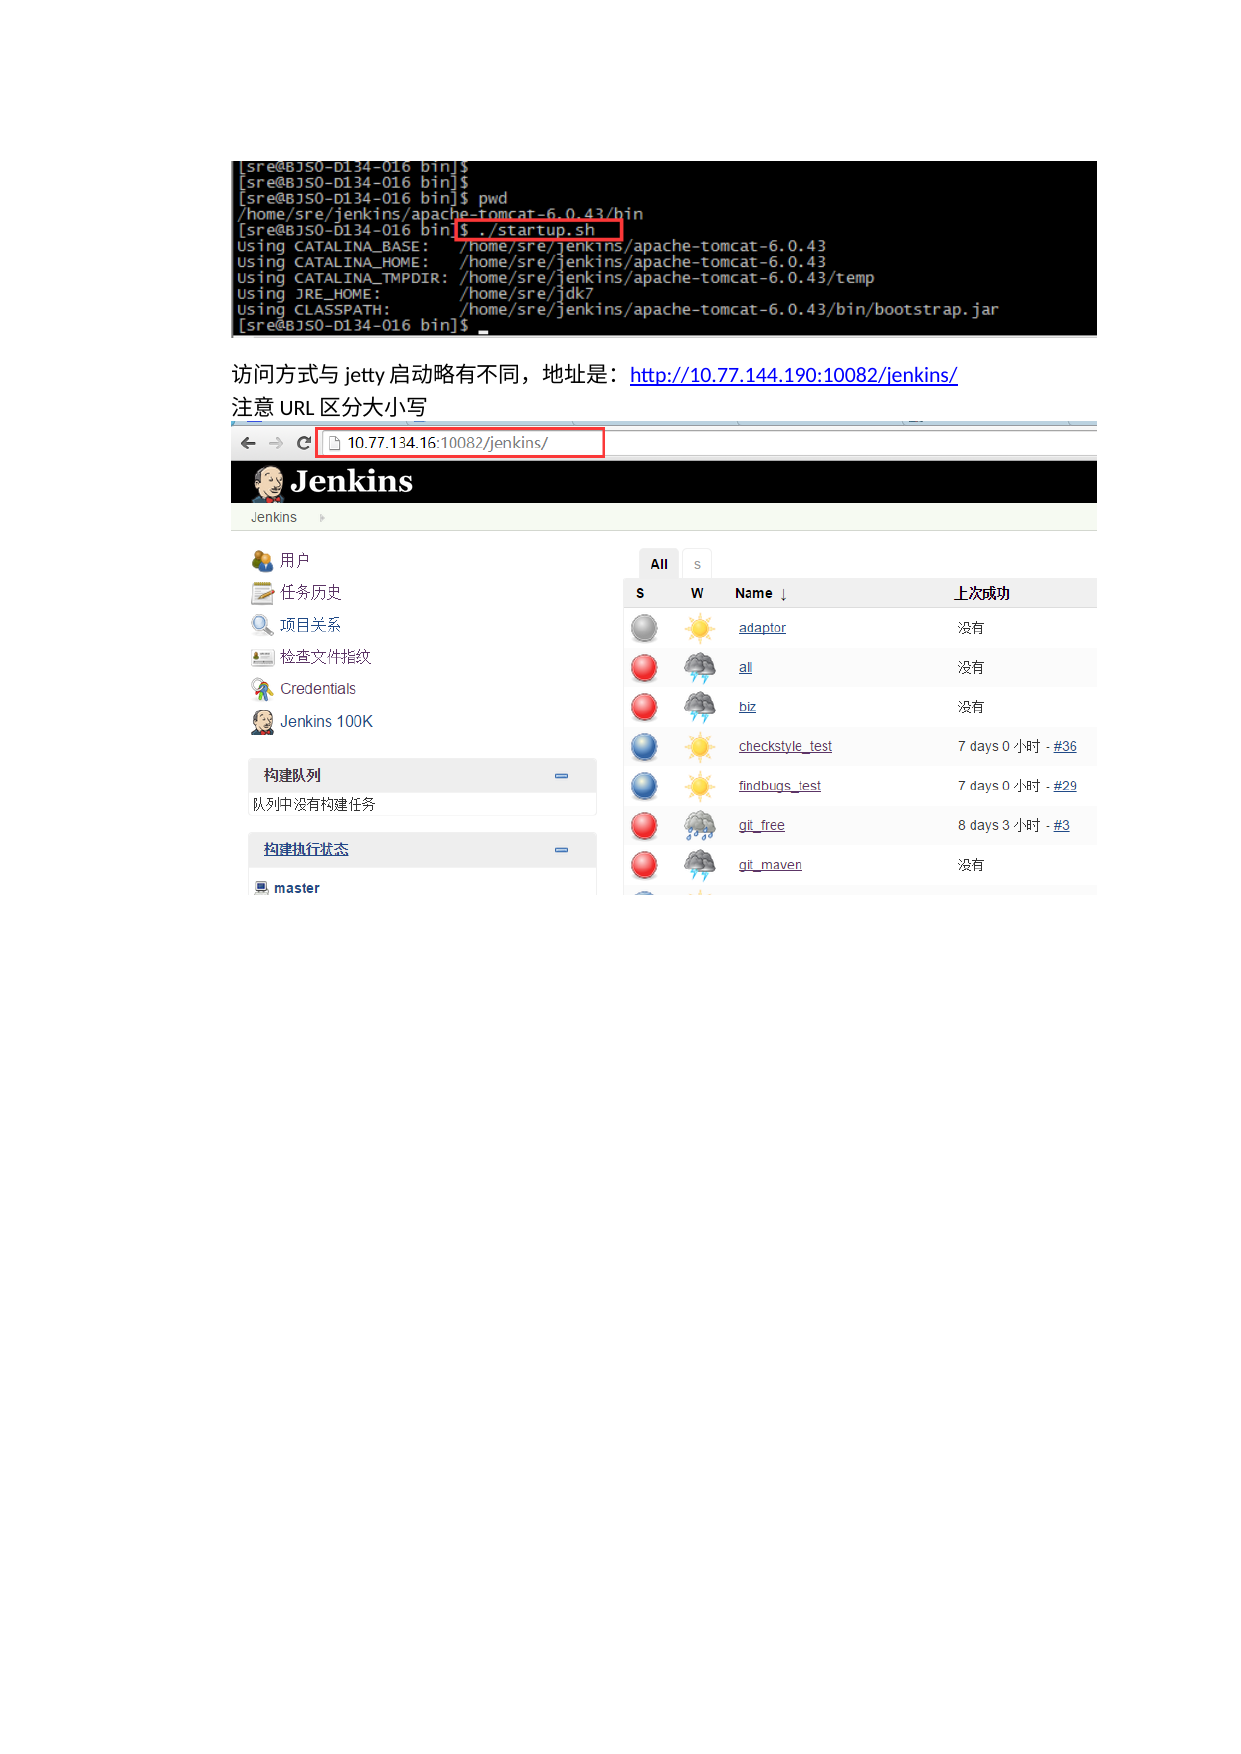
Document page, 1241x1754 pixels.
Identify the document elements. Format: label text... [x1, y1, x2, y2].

picture [231, 161, 1097, 338]
picture [231, 421, 1097, 895]
text 注意URL区分大小写 [231, 389, 1053, 421]
text 访问方式与jetty启动略有不同，地址是：http://10.77.144.190:10082/jenkins/ [231, 357, 1053, 389]
